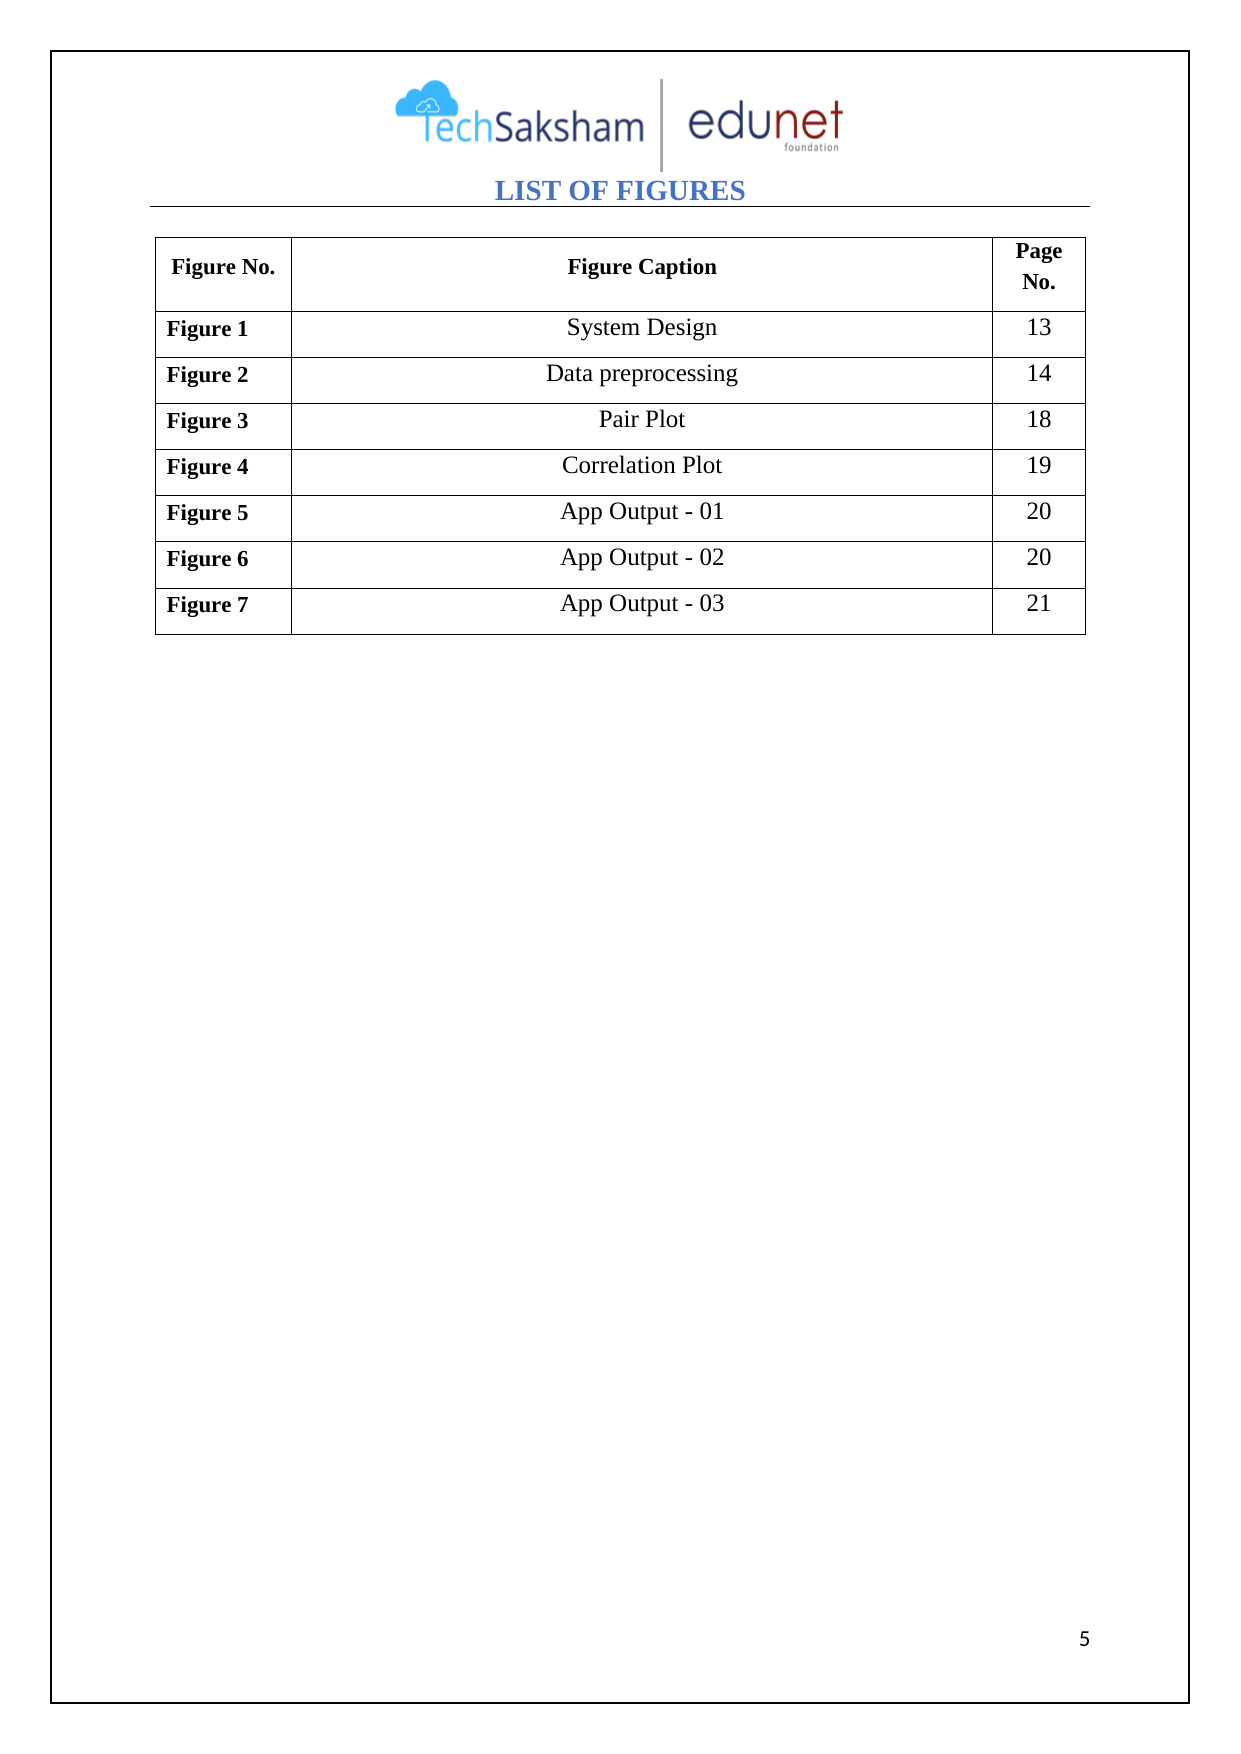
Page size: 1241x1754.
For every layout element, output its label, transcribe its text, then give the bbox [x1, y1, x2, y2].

picture [390, 73, 850, 173]
table_cell Correlation Plot [292, 450, 992, 495]
table_cell 18 [993, 404, 1085, 449]
table_cell 14 [993, 358, 1085, 403]
table_cell 20 [993, 542, 1085, 587]
table_cell 19 [993, 450, 1085, 495]
table_cell [156, 358, 291, 403]
table_cell App Output - 02 [292, 542, 992, 587]
table_cell 21 [993, 589, 1085, 633]
text LIST OF FIGURES [150, 173, 1090, 206]
table_cell Data preprocessing [292, 358, 992, 403]
table_header Figure No. [156, 238, 291, 311]
table_cell [156, 589, 291, 633]
table_cell [156, 312, 291, 357]
table_cell [156, 450, 291, 495]
table_header Figure Caption [292, 238, 992, 311]
table_cell 20 [993, 496, 1085, 541]
table_cell System Design [292, 312, 992, 357]
table_header Page No. [993, 238, 1085, 311]
table_cell App Output - 03 [292, 589, 992, 633]
table_cell [156, 496, 291, 541]
table_cell [156, 542, 291, 587]
table_cell [156, 404, 291, 449]
table_cell App Output - 01 [292, 496, 992, 541]
table_cell 13 [993, 312, 1085, 357]
table_cell Pair Plot [292, 404, 992, 449]
